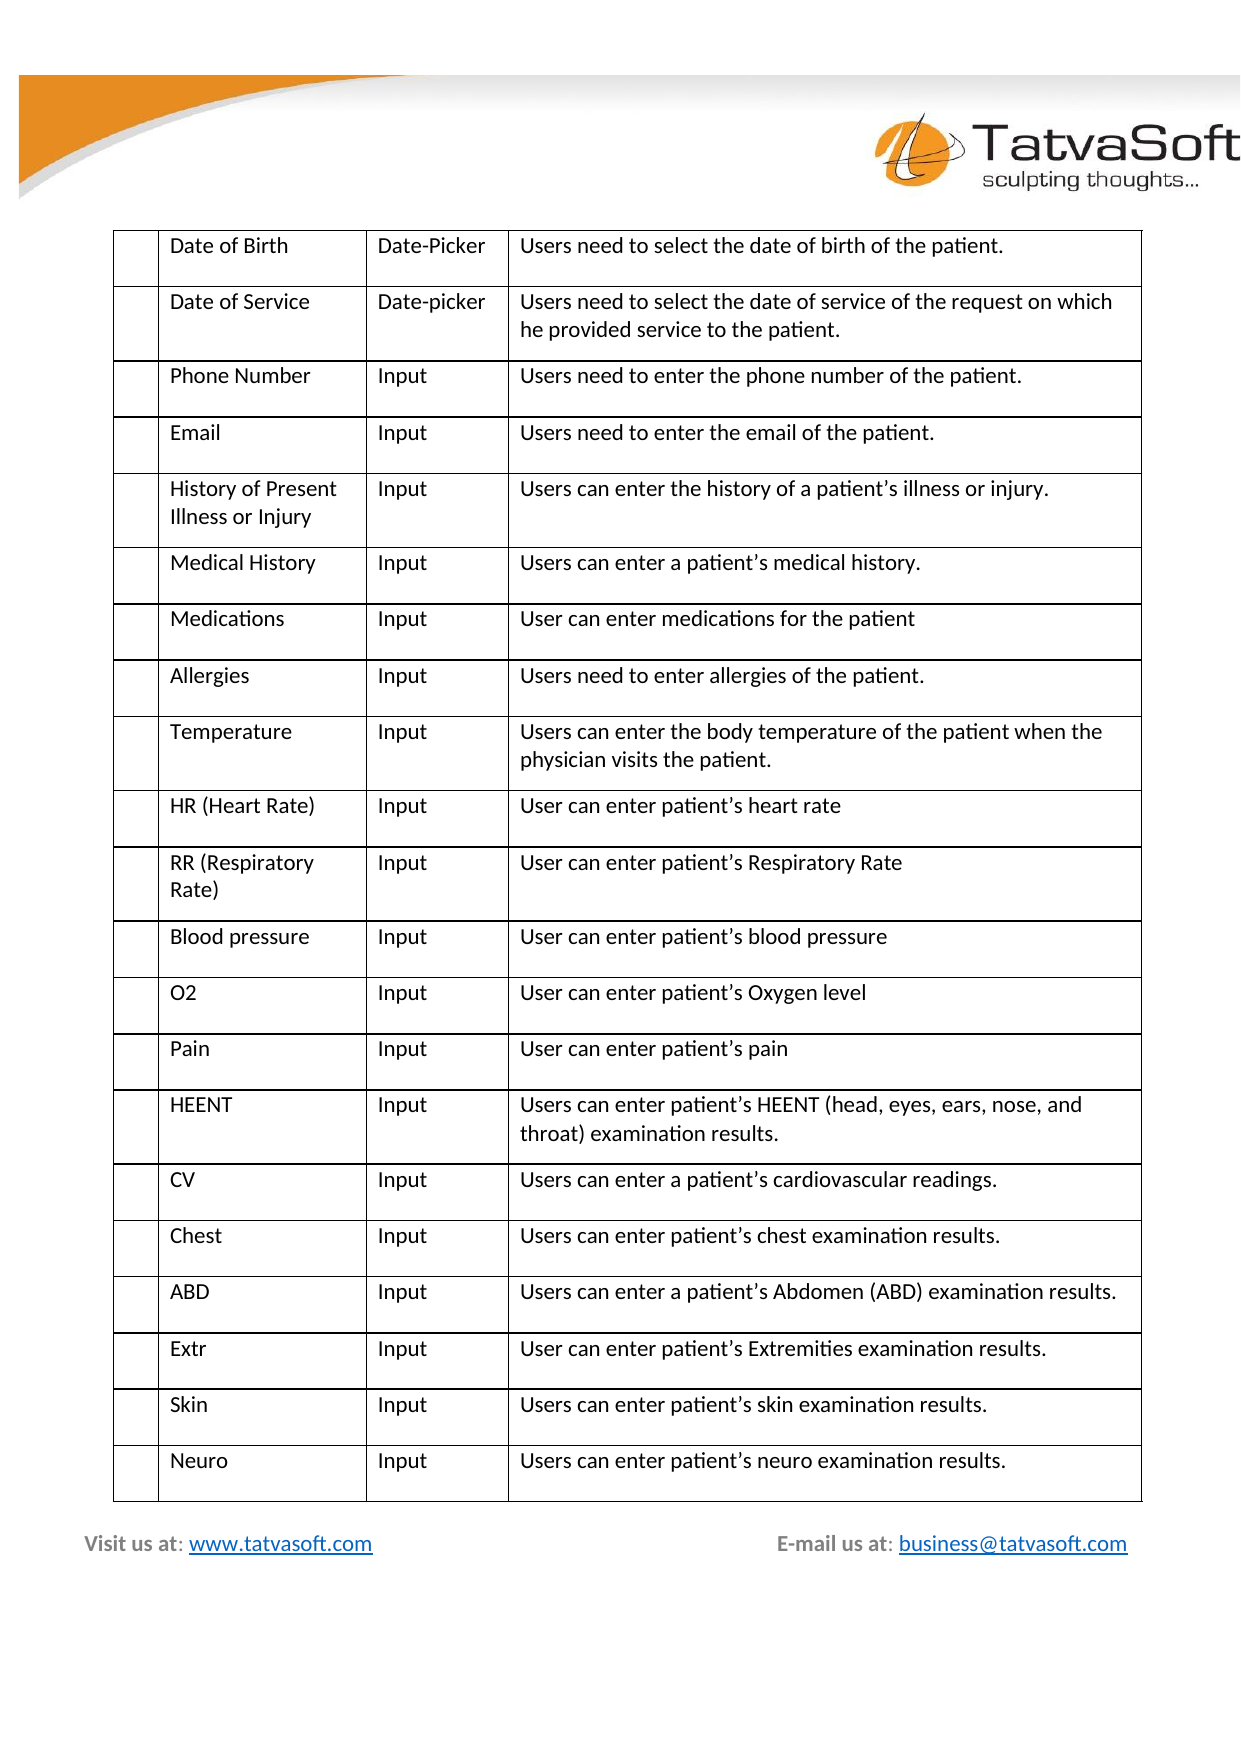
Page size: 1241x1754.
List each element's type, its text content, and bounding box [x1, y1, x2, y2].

table_cell Allergies [159, 661, 366, 716]
table_cell Phone Number [159, 362, 366, 416]
table_cell Input [367, 1277, 508, 1332]
table_cell Input [367, 1334, 508, 1388]
table_cell Users can enter patient’s HEENT (head, eyes, ears, nose, and throat) examination results. [509, 1091, 1141, 1163]
table_cell [114, 231, 158, 286]
table_cell Users can enter a patient’s Abdomen (ABD) examination results. [509, 1277, 1141, 1332]
table_cell Input [367, 1091, 508, 1163]
table_cell User can enter patient’s Respiratory Rate [509, 848, 1141, 920]
table_cell Users need to enter the phone number of the patient. [509, 362, 1141, 416]
table_cell Input [367, 1221, 508, 1276]
table_cell RR (Respiratory Rate) [159, 848, 366, 920]
table_cell [114, 661, 158, 716]
table_cell Input [367, 1165, 508, 1219]
table_cell Input [367, 1035, 508, 1089]
table_cell Input [367, 661, 508, 716]
table_cell User can enter patient’s heart rate [509, 791, 1141, 846]
table_cell [114, 362, 158, 416]
table_cell [114, 922, 158, 977]
table_cell [114, 605, 158, 659]
table_cell Users can enter patient’s neuro examination results. [509, 1446, 1141, 1501]
table_cell [114, 1277, 158, 1332]
table_cell Date-Picker [367, 231, 508, 286]
table_cell User can enter medications for the patient [509, 605, 1141, 659]
table_cell User can enter patient’s blood pressure [509, 922, 1141, 977]
table_cell [114, 1390, 158, 1444]
table_cell [114, 1446, 158, 1501]
table_cell HEENT [159, 1091, 366, 1163]
table_cell Neuro [159, 1446, 366, 1501]
table_cell Temperature [159, 717, 366, 790]
table_cell Input [367, 848, 508, 920]
table_cell User can enter patient’s Oxygen level [509, 978, 1141, 1033]
table_cell [114, 474, 158, 547]
table_cell Users need to enter the email of the patient. [509, 418, 1141, 472]
table_cell Pain [159, 1035, 366, 1089]
table_cell Date-picker [367, 287, 508, 360]
table_cell Input [367, 1446, 508, 1501]
table_cell Date of Birth [159, 231, 366, 286]
table_cell Users need to select the date of service of the request on which he provided service to the patient. [509, 287, 1141, 360]
table_cell [114, 1221, 158, 1276]
table_cell Users can enter a patient’s cardiovascular readings. [509, 1165, 1141, 1219]
table_cell Input [367, 548, 508, 603]
table_cell Skin [159, 1390, 366, 1444]
table_cell Users can enter the history of a patient’s illness or injury. [509, 474, 1141, 547]
table_cell Input [367, 717, 508, 790]
table_cell Input [367, 605, 508, 659]
table_cell Input [367, 791, 508, 846]
table_cell Date of Service [159, 287, 366, 360]
table_cell Users can enter a patient’s medical history. [509, 548, 1141, 603]
table_cell Users can enter patient’s chest examination results. [509, 1221, 1141, 1276]
table_cell Users can enter patient’s skin examination results. [509, 1390, 1141, 1444]
table_cell [114, 848, 158, 920]
table_cell Input [367, 1390, 508, 1444]
table_cell CV [159, 1165, 366, 1219]
table_cell ABD [159, 1277, 366, 1332]
table_cell Blood pressure [159, 922, 366, 977]
table_cell [114, 418, 158, 472]
table_cell Input [367, 922, 508, 977]
table_cell Medical History [159, 548, 366, 603]
table_cell User can enter patient’s Extremities examination results. [509, 1334, 1141, 1388]
table_cell [114, 717, 158, 790]
table_cell Input [367, 418, 508, 472]
table_cell Extr [159, 1334, 366, 1388]
table_cell Input [367, 474, 508, 547]
table_cell Users can enter the body temperature of the patient when the physician visits the patient. [509, 717, 1141, 790]
table_cell [114, 1091, 158, 1163]
table_cell Input [367, 362, 508, 416]
table_cell [114, 1165, 158, 1219]
table_cell Email [159, 418, 366, 472]
table_cell [114, 287, 158, 360]
table_cell [114, 548, 158, 603]
table_cell [114, 1334, 158, 1388]
table_cell [114, 791, 158, 846]
table_cell O2 [159, 978, 366, 1033]
table_cell History of Present Illness or Injury [159, 474, 366, 547]
table_cell User can enter patient’s pain [509, 1035, 1141, 1089]
table_cell Medications [159, 605, 366, 659]
table_cell [114, 1035, 158, 1089]
table_cell HR (Heart Rate) [159, 791, 366, 846]
table_cell Users need to enter allergies of the patient. [509, 661, 1141, 716]
table_cell Chest [159, 1221, 366, 1276]
table_cell Input [367, 978, 508, 1033]
table_cell [114, 978, 158, 1033]
table_cell Users need to select the date of birth of the patient. [509, 231, 1141, 286]
